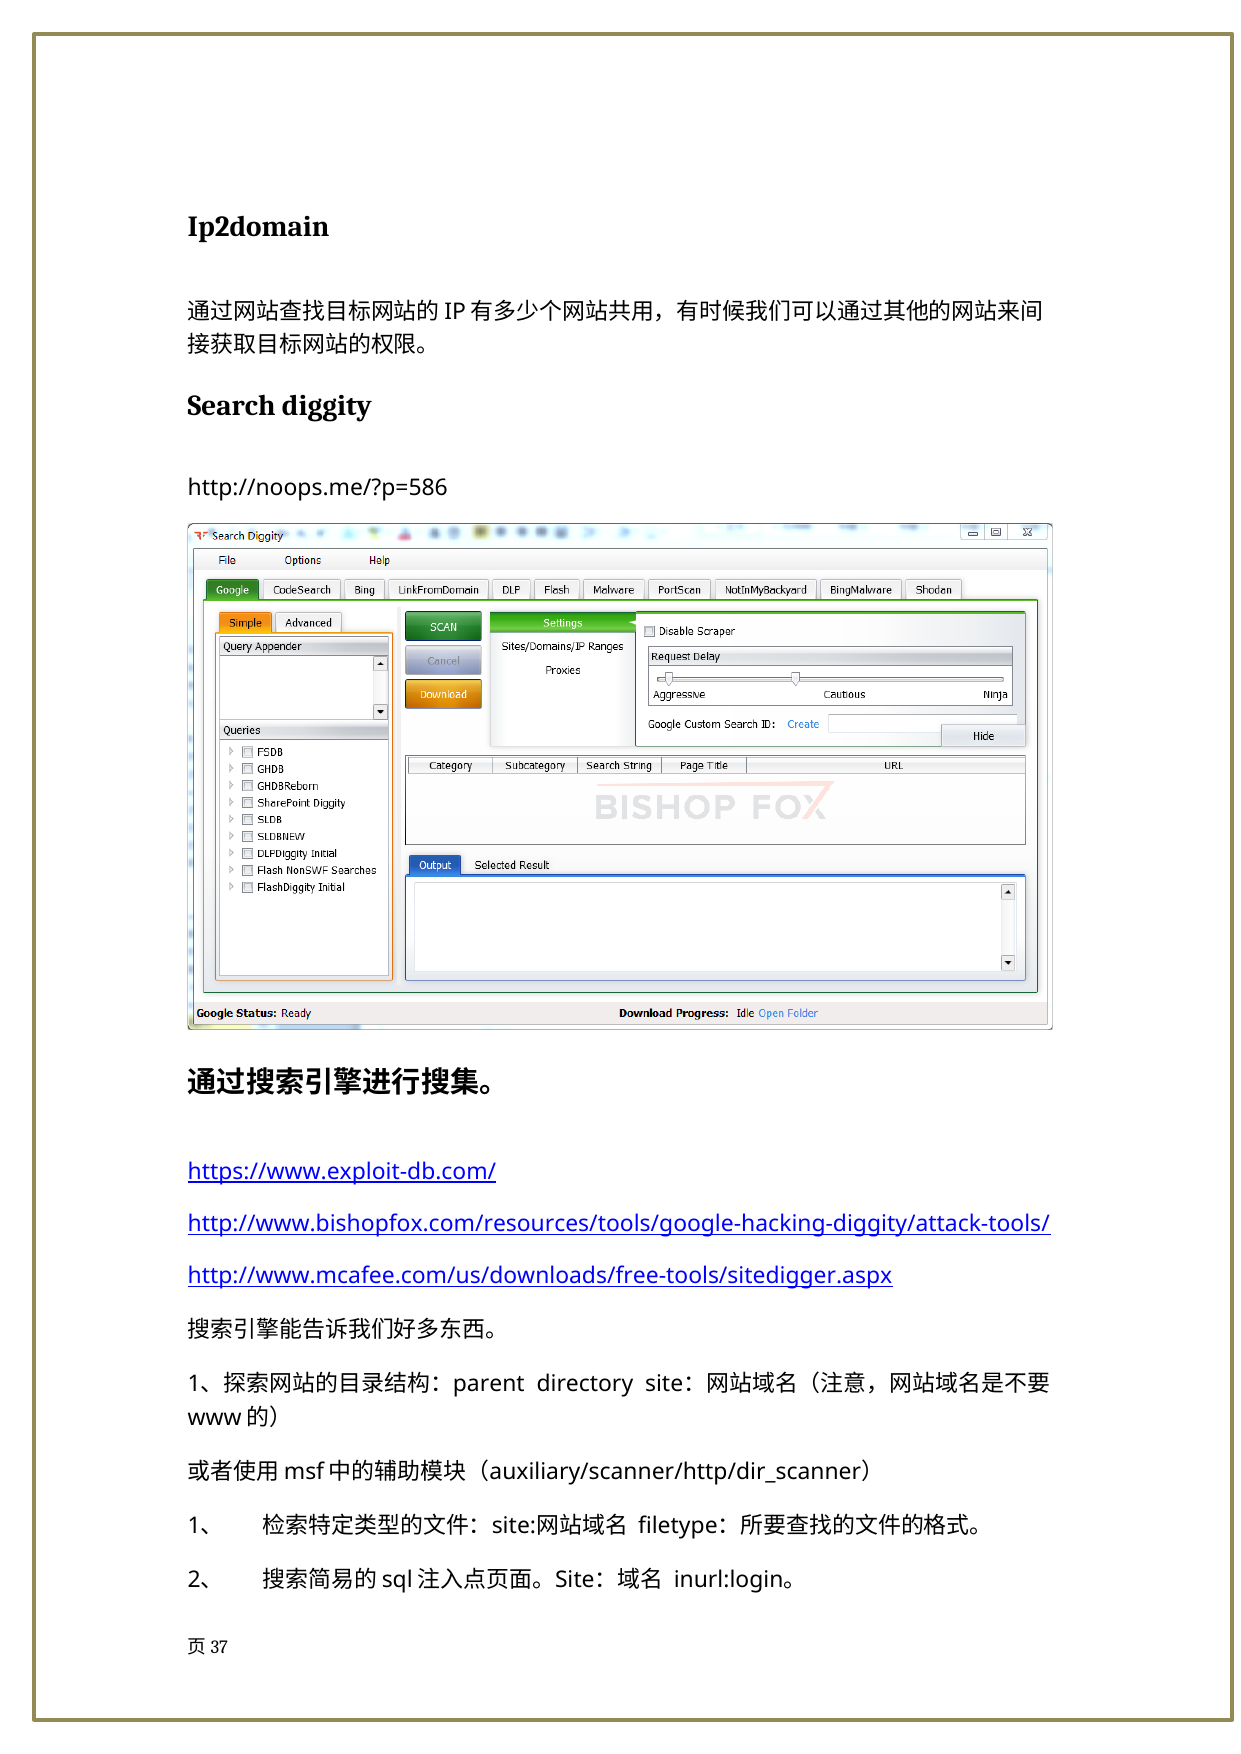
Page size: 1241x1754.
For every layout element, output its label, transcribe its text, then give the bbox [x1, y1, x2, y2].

list 搜索简易的sql注入点页面。Site：域名 inurl:login。 [187, 1561, 1053, 1594]
subtitle Ip2domain [187, 210, 1053, 244]
text 或者使用msf中的辅助模块（auxiliary/scanner/http/dir_scanner） [187, 1453, 1053, 1486]
text 通过网站查找目标网站的IP有多少个网站共用，有时候我们可以通过其他的网站来间接获取目标网站的权限。 [187, 293, 1053, 359]
text http://www.mcafee.com/us/downloads/free-tools/sitedigger.aspx [187, 1259, 1053, 1290]
text https://www.exploit-db.com/ [187, 1155, 1053, 1186]
text 1、探索网站的目录结构：parent directory site：网站域名（注意，网站域名是不要www的） [187, 1365, 1053, 1432]
picture [187, 523, 1053, 1030]
list 检索特定类型的文件：site:网站域名 filetype：所要查找的文件的格式。 [187, 1507, 1053, 1540]
subtitle 通过搜索引擎进行搜集。 [187, 1059, 1053, 1101]
text http://noops.me/?p=586 [187, 471, 1053, 502]
subtitle Search diggity [187, 389, 1053, 422]
text http://www.bishopfox.com/resources/tools/google-hacking-diggity/attack-tools/ [187, 1207, 1053, 1238]
text 搜索引擎能告诉我们好多东西。 [187, 1311, 1053, 1344]
